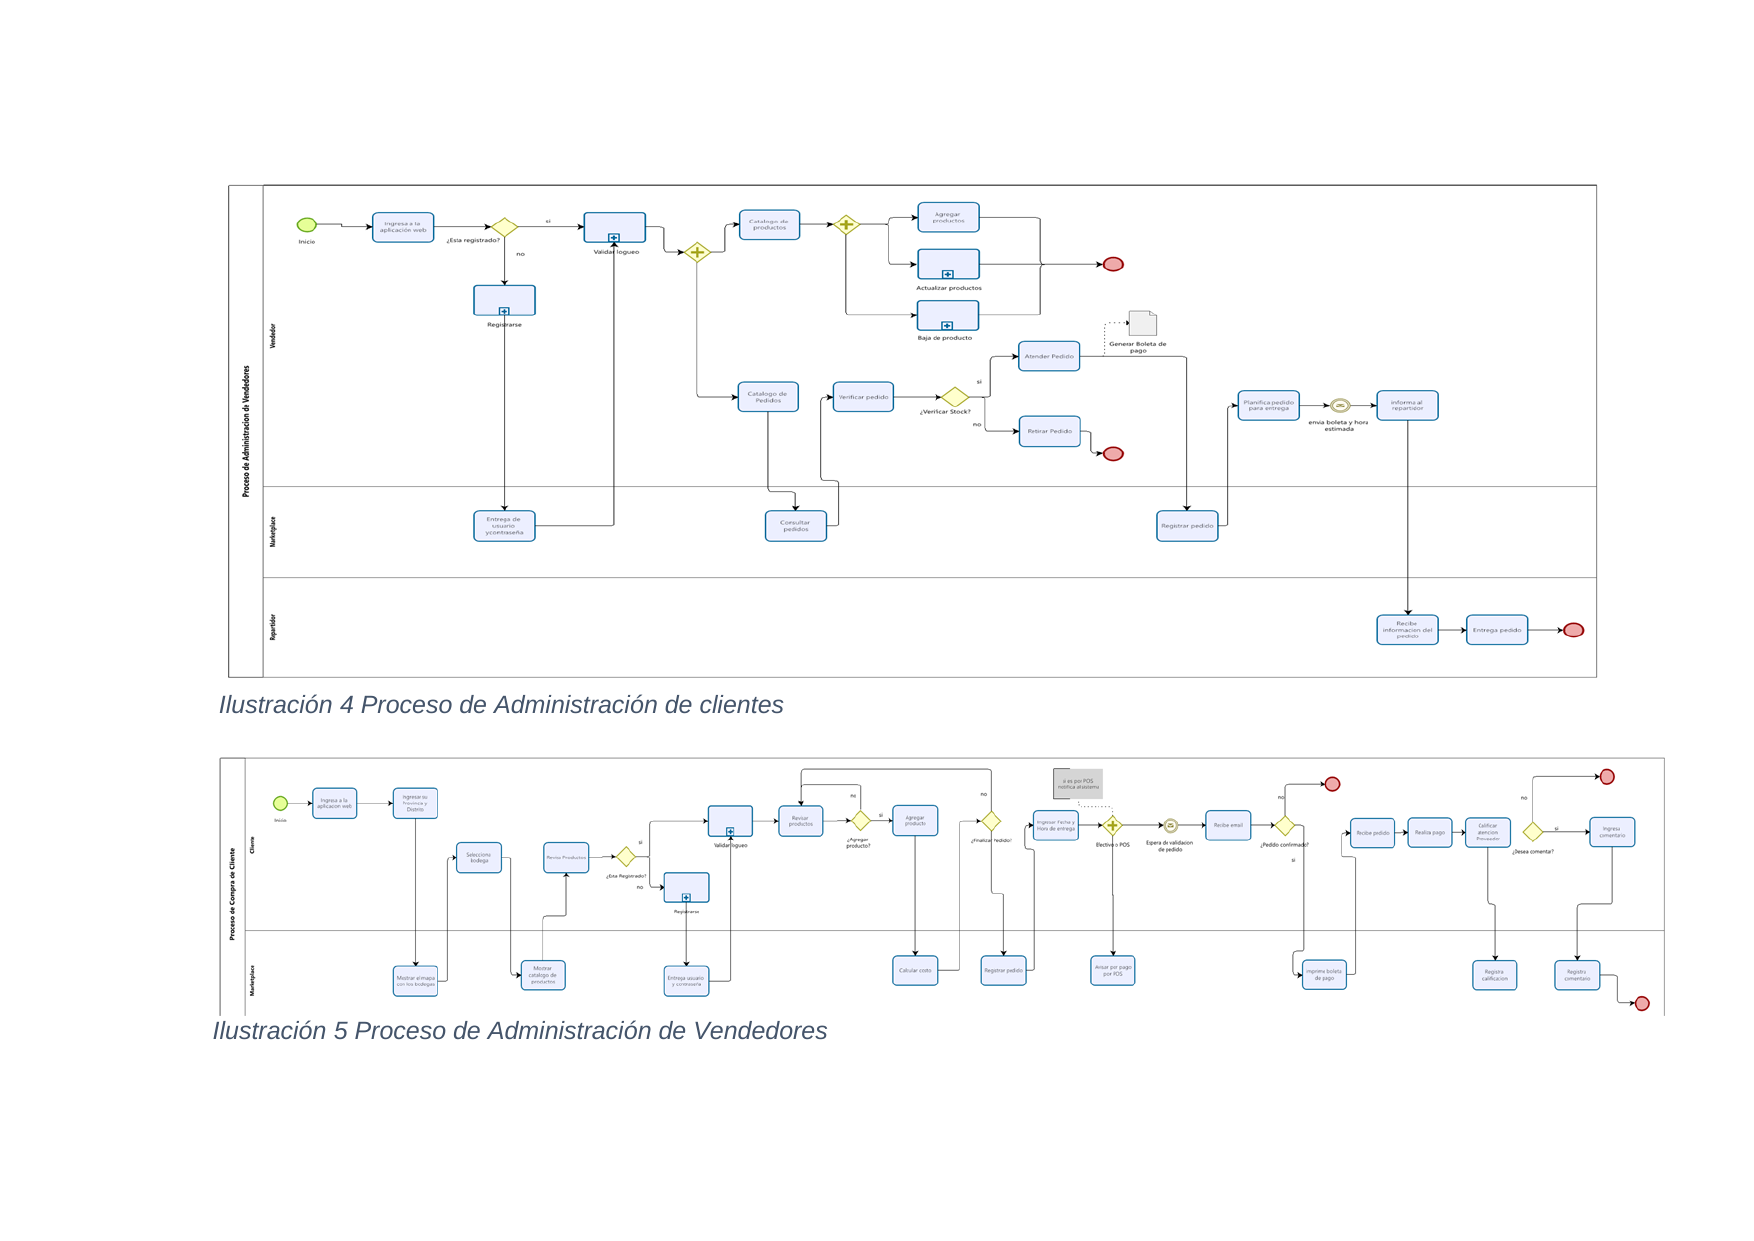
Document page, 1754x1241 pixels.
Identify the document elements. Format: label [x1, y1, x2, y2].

picture [212, 750, 1672, 1015]
picture [218, 177, 1607, 681]
